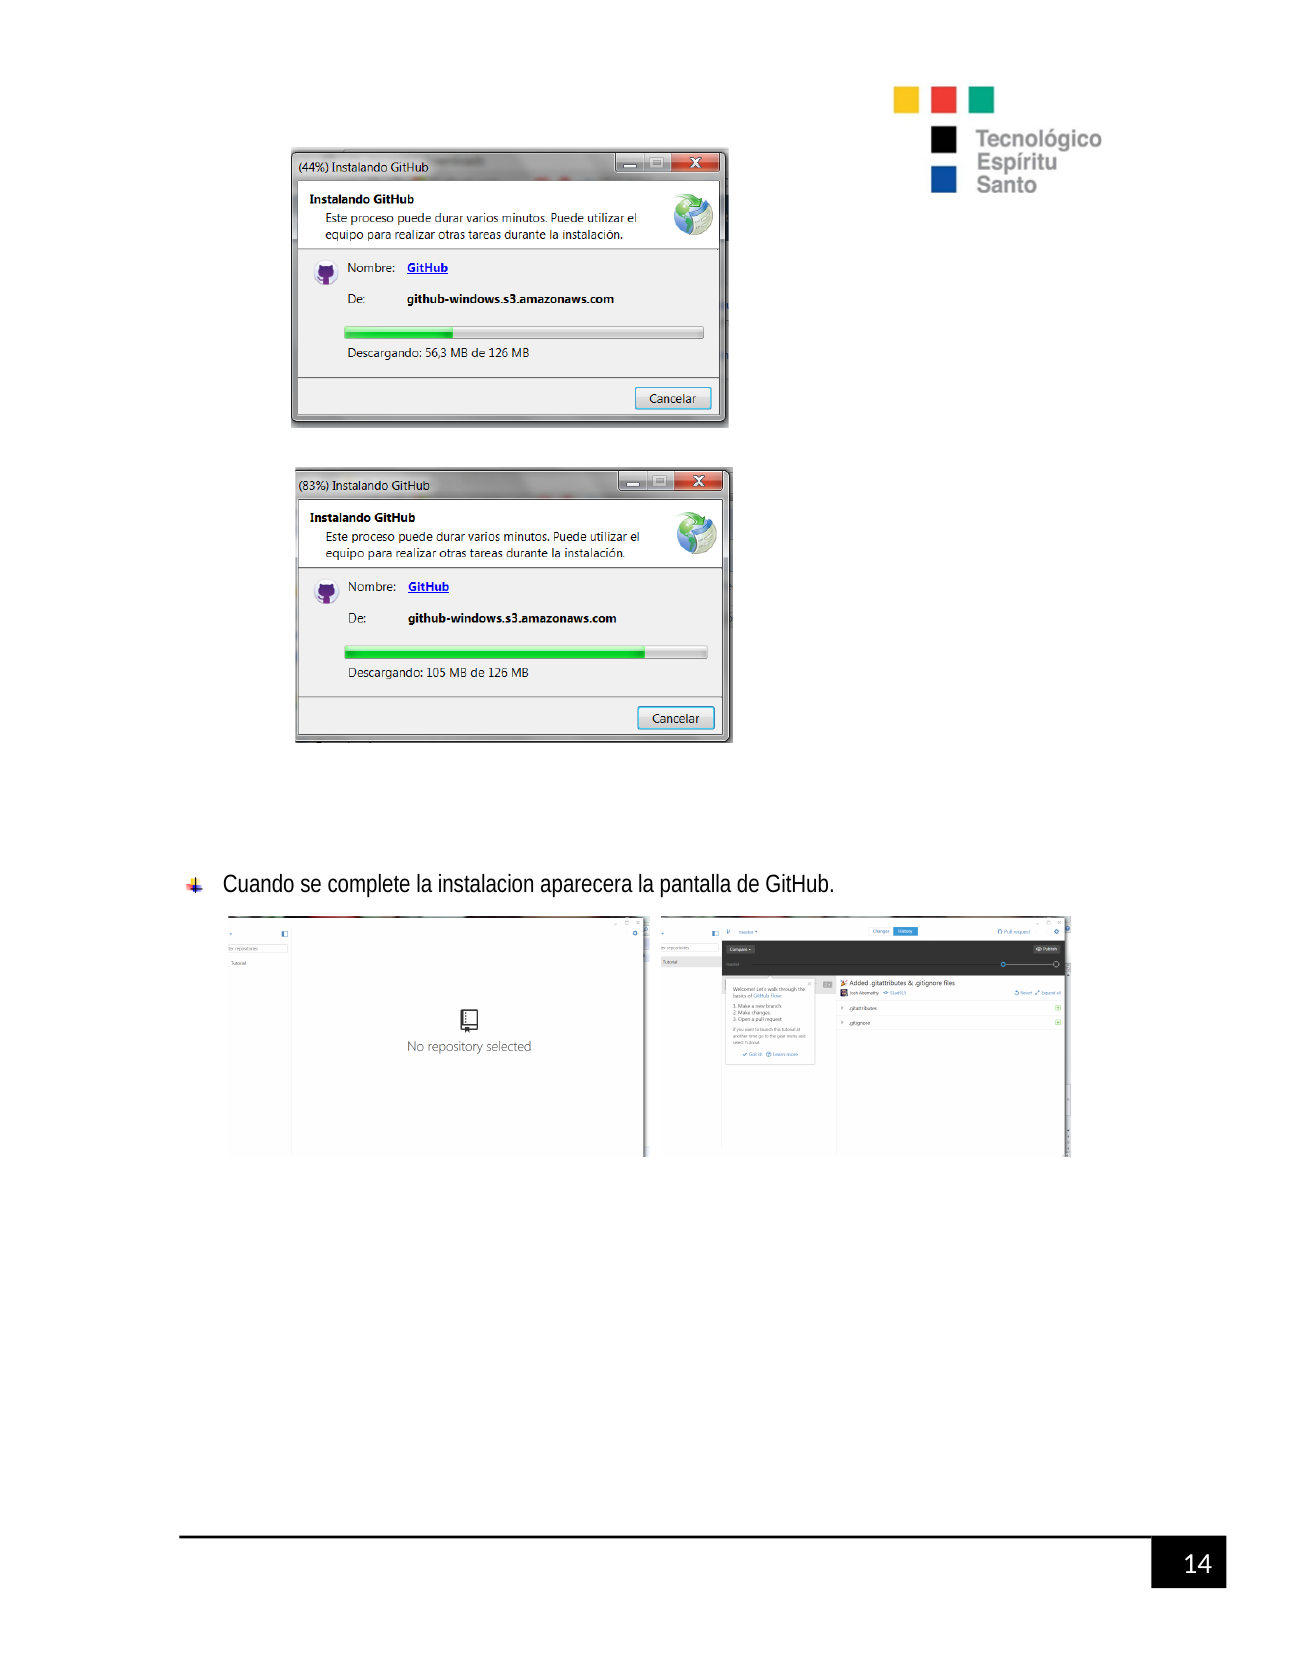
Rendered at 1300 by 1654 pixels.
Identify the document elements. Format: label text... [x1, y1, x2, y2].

picture [295, 467, 733, 743]
picture [661, 916, 1071, 1157]
picture [186, 876, 203, 893]
picture [889, 82, 1102, 192]
picture [290, 147, 728, 428]
list Cuando se complete la instalacion aparecera la pantalla de GitHub. [185, 869, 1151, 898]
picture [228, 916, 650, 1157]
